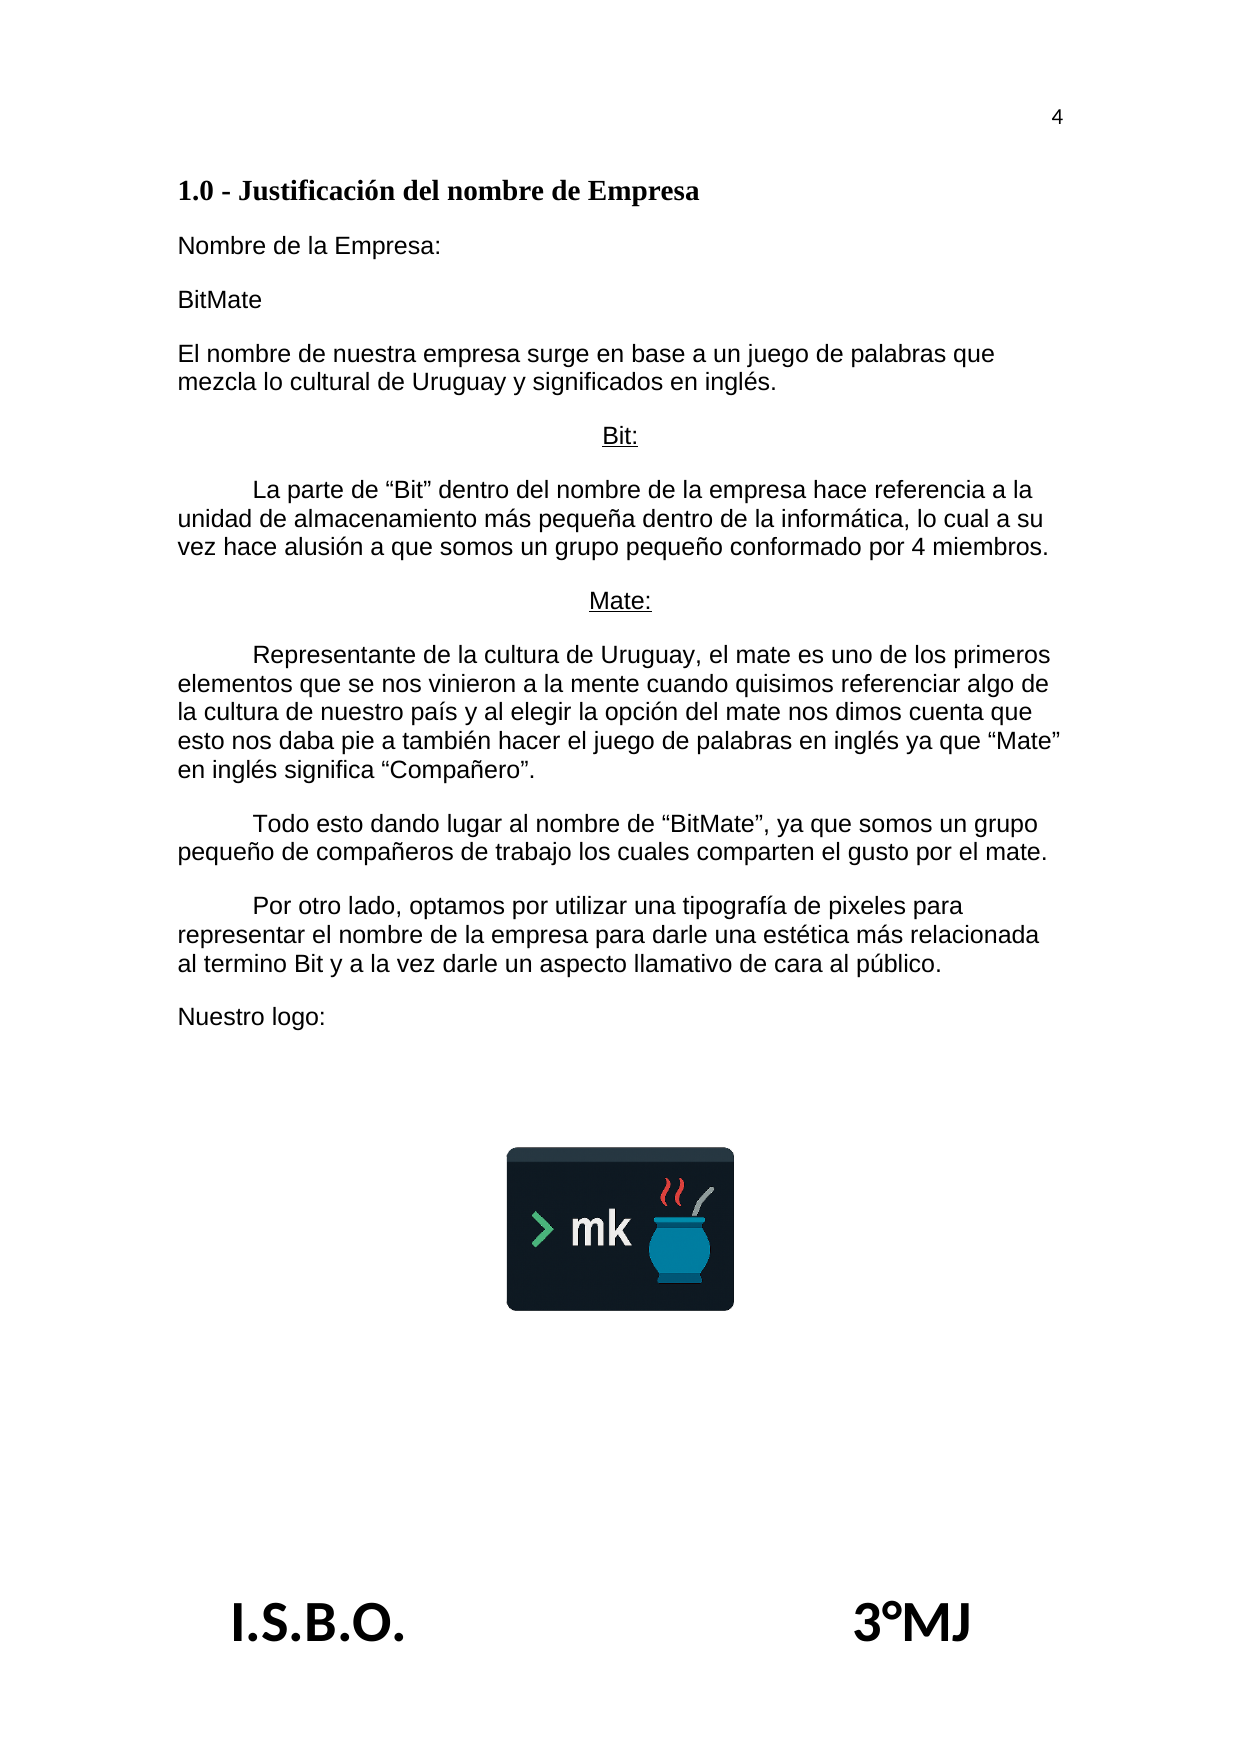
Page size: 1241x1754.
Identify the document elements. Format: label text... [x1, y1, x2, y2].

text Por otro lado, optamos por utilizar una tipografía de pixeles para representar el nombre de la empresa para darle una estética más relacionada al termino Bit y a la vez darle un aspecto llamativo de cara al público. [177, 891, 1063, 977]
text Mate: [177, 586, 1063, 615]
text La parte de “Bit” dentro del nombre de la empresa hace referencia a la unidad de almacenamiento más pequeña dentro de la informática, lo cual a su vez hace alusión a que somos un grupo pequeño conformado por 4 miembros. [177, 475, 1063, 561]
picture [478, 1081, 762, 1382]
text Nombre de la Empresa: [177, 231, 1063, 260]
subtitle 1.0 - Justificación del nombre de Empresa [177, 173, 1063, 206]
text Todo esto dando lugar al nombre de “BitMate”, ya que somos un grupo pequeño de compañeros de trabajo los cuales comparten el gusto por el mate. [177, 809, 1063, 866]
text Representante de la cultura de Uruguay, el mate es uno de los primeros elementos que se nos vinieron a la mente cuando quisimos referenciar algo de la cultura de nuestro país y al elegir la opción del mate nos dimos cuenta que esto nos daba pie a también hacer el juego de palabras en inglés ya que “Mate” en inglés significa “Compañero”. [177, 640, 1063, 784]
text Bit: [177, 421, 1063, 450]
text BitMate [177, 285, 1063, 314]
table_header [468, 1056, 773, 1406]
text El nombre de nuestra empresa surge en base a un juego de palabras que mezcla lo cultural de Uruguay y significados en inglés. [177, 339, 1063, 396]
text Nuestro logo: [177, 1002, 1063, 1031]
